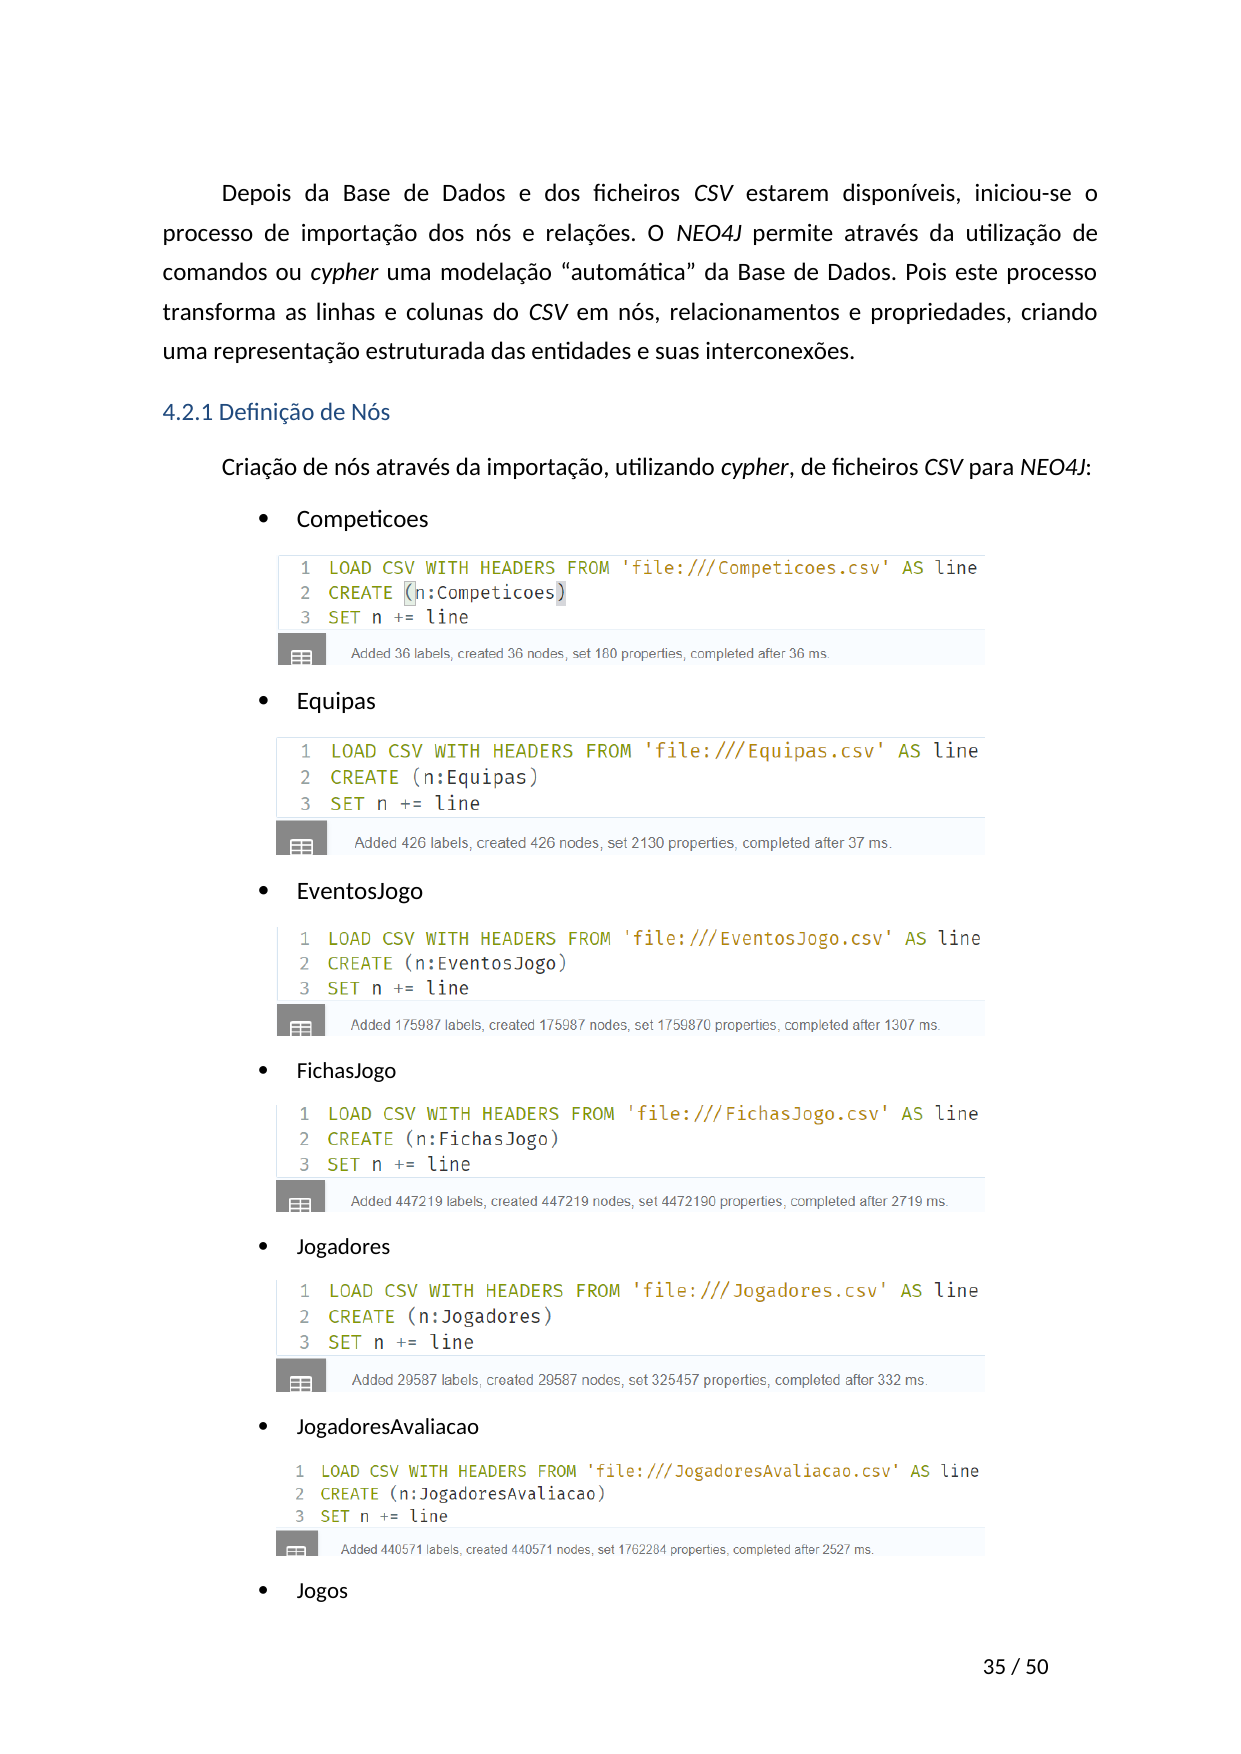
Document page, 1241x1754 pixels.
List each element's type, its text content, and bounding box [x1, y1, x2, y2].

text Criação de nós através da importação, utilizando cypher, de ficheiros CSV para NEO4J: [162, 451, 1098, 482]
picture [276, 927, 985, 1036]
subtitle 4.2.1 Definição de Nós [162, 396, 1098, 426]
list Equipas [259, 685, 1098, 716]
list FichasJogo [259, 1056, 1098, 1084]
picture [276, 1461, 985, 1556]
picture [276, 737, 985, 855]
picture [276, 1105, 985, 1212]
list Jogadores [259, 1232, 1098, 1260]
list Jogos [259, 1577, 1098, 1604]
picture [276, 1280, 985, 1392]
picture [276, 555, 985, 665]
text Depois da Base de Dados e dos ficheiros CSV estarem disponíveis, iniciou-se o processo de importação dos nós e relações. O NEO4J permite através da utilização de comandos ou cypher uma modelação “automática” da Base de Dados. Pois este processo transforma as linhas e colunas do CSV em nós, relacionamentos e propriedades, criando uma representação estruturada das entidades e suas interconexões. [162, 177, 1098, 366]
list JogadoresAvaliacao [259, 1412, 1098, 1440]
list Competicoes [259, 503, 1098, 534]
list EventosJogo [259, 875, 1098, 906]
